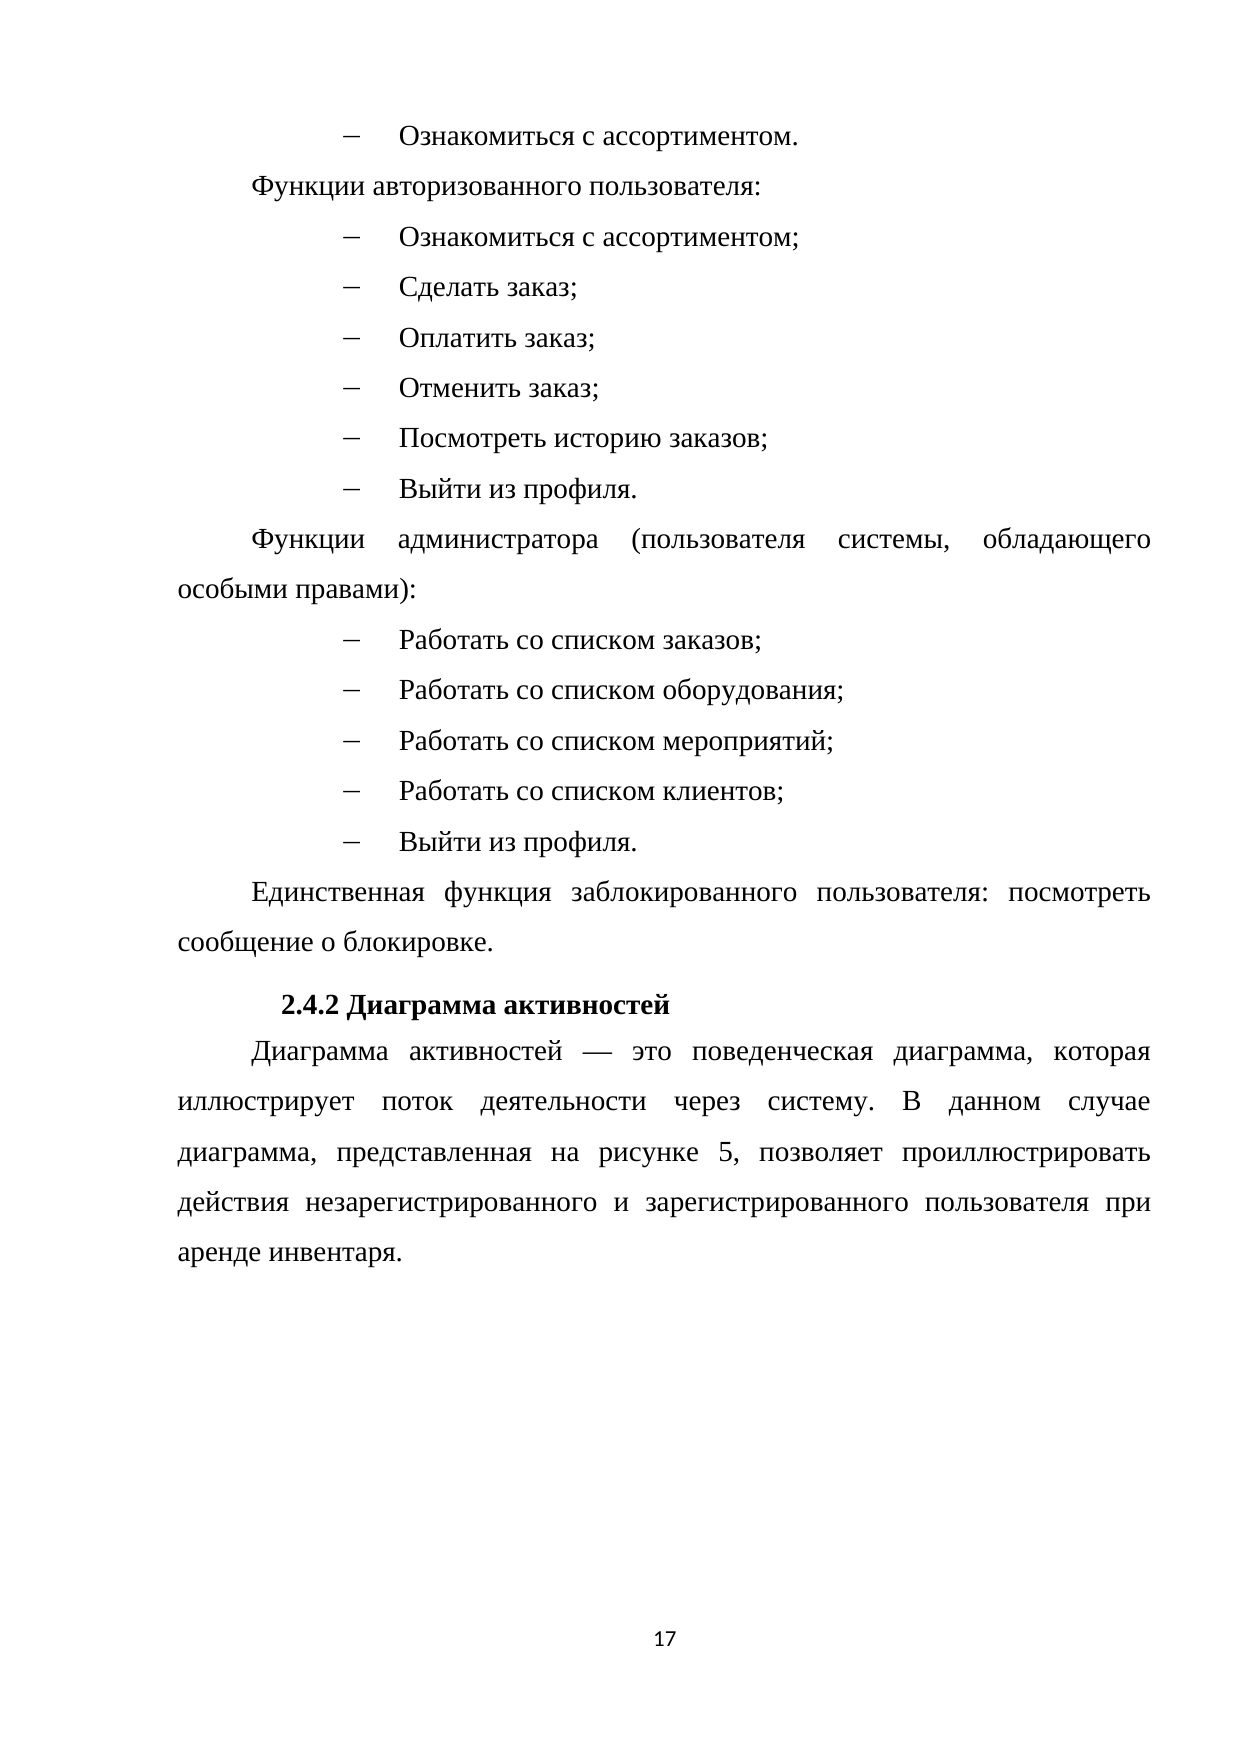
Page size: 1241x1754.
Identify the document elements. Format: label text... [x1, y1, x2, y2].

text Выйти из профиля. [266, 471, 1152, 504]
text Функции авторизованного пользователя: [177, 168, 1152, 202]
text Диаграмма активностей — это поведенческая диаграмма, которая иллюстрирует поток деятельности через систему. В данном случае диаграмма, представленная на рисунке 5, позволяет проиллюстрировать действия незарегистрированного и зарегистрированного пользователя при аренде инвентаря. [177, 1033, 1152, 1268]
text Функции администратора (пользователя системы, обладающего особыми правами): [177, 521, 1152, 605]
text Работать со списком клиентов; [266, 773, 1152, 807]
text Посмотреть историю заказов; [266, 421, 1152, 454]
text Диаграмма активностей [281, 987, 1152, 1021]
text Отменить заказ; [266, 370, 1152, 404]
text Работать со списком заказов; [266, 622, 1152, 656]
text Выйти из профиля. [266, 824, 1152, 857]
text Единственная функция заблокированного пользователя: посмотреть сообщение о блокировке. [177, 874, 1152, 958]
text Работать со списком мероприятий; [266, 723, 1152, 756]
text Работать со списком оборудования; [266, 672, 1152, 706]
text Ознакомиться с ассортиментом; [266, 219, 1152, 252]
text Ознакомиться с ассортиментом. [266, 118, 1152, 152]
text Сделать заказ; [266, 269, 1152, 303]
text Оплатить заказ; [266, 320, 1152, 353]
